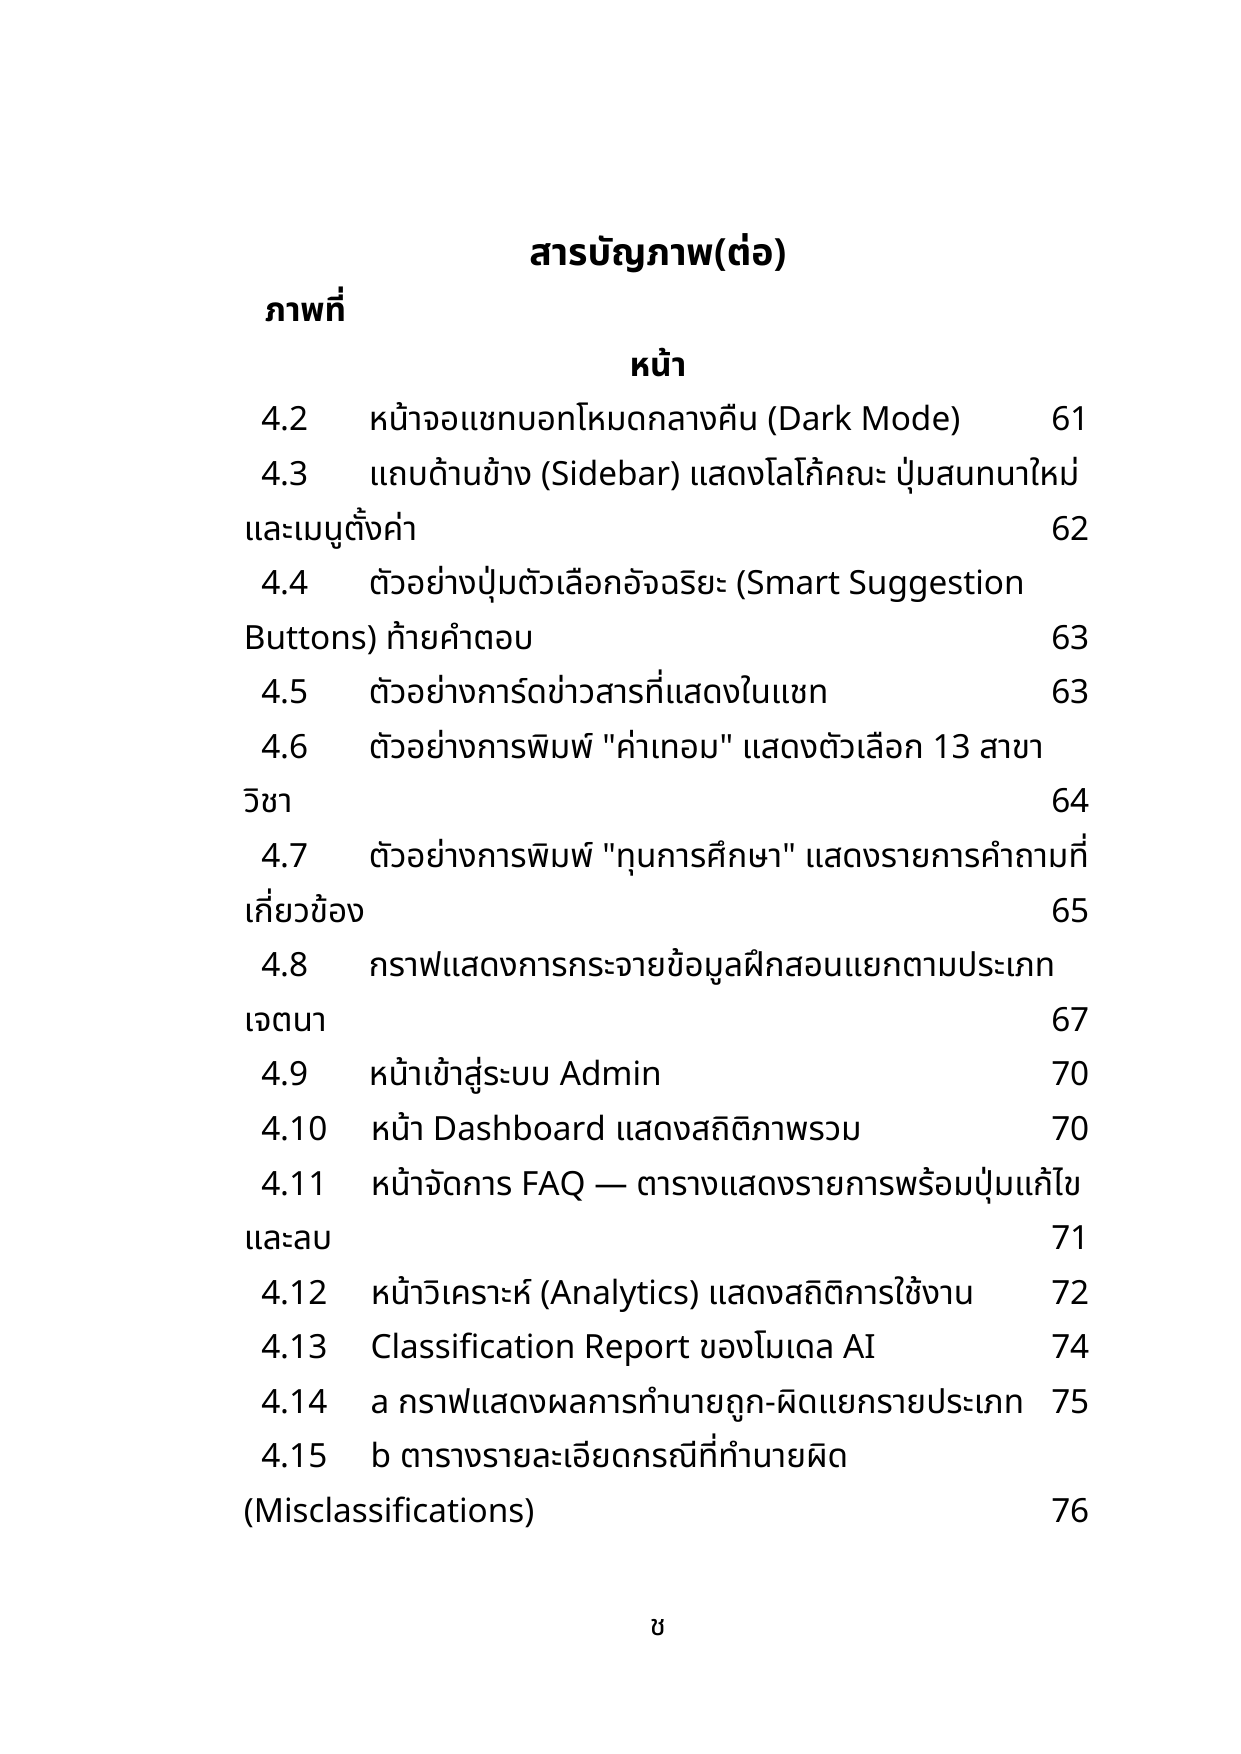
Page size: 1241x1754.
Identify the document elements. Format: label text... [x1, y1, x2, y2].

text 4.13 Classification Report ของโมเดล AI 74 [244, 1323, 1090, 1374]
text ภาพที่ หน้า [225, 286, 1090, 391]
text 4.7 ตัวอย่างการพิมพ์ "ทุนการศึกษา" แสดงรายการคำถามที่เกี่ยวข้อง 65 [244, 832, 1090, 937]
text 4.11 หน้าจัดการ FAQ — ตารางแสดงรายการพร้อมปุ่มแก้ไขและลบ 71 [244, 1159, 1090, 1264]
text 4.8 กราฟแสดงการกระจายข้อมูลฝึกสอนแยกตามประเภทเจตนา 67 [244, 941, 1090, 1046]
text 4.6 ตัวอย่างการพิมพ์ "ค่าเทอม" แสดงตัวเลือก 13 สาขาวิชา 64 [244, 723, 1090, 828]
text 4.3 แถบด้านข้าง (Sidebar) แสดงโลโก้คณะ ปุ่มสนทนาใหม่ และเมนูตั้งค่า 62 [244, 450, 1090, 555]
text 4.14 a กราฟแสดงผลการทำนายถูก-ผิดแยกรายประเภท 75 [244, 1378, 1090, 1428]
text 4.9 หน้าเข้าสู่ระบบ Admin 70 [244, 1050, 1090, 1101]
text 4.5 ตัวอย่างการ์ดข่าวสารที่แสดงในแชท 63 [244, 668, 1090, 719]
text 4.15 b ตารางรายละเอียดกรณีที่ทำนายผิด (Misclassifications) 76 [244, 1432, 1090, 1532]
text 4.10 หน้า Dashboard แสดงสถิติภาพรวม 70 [244, 1105, 1090, 1155]
subtitle สารบัญภาพ(ต่อ) [225, 225, 1090, 282]
text 4.12 หน้าวิเคราะห์ (Analytics) แสดงสถิติการใช้งาน 72 [244, 1268, 1090, 1319]
text 4.2 หน้าจอแชทบอทโหมดกลางคืน (Dark Mode) 61 [244, 395, 1090, 446]
text 4.4 ตัวอย่างปุ่มตัวเลือกอัจฉริยะ (Smart Suggestion Buttons) ท้ายคำตอบ 63 [244, 559, 1090, 664]
